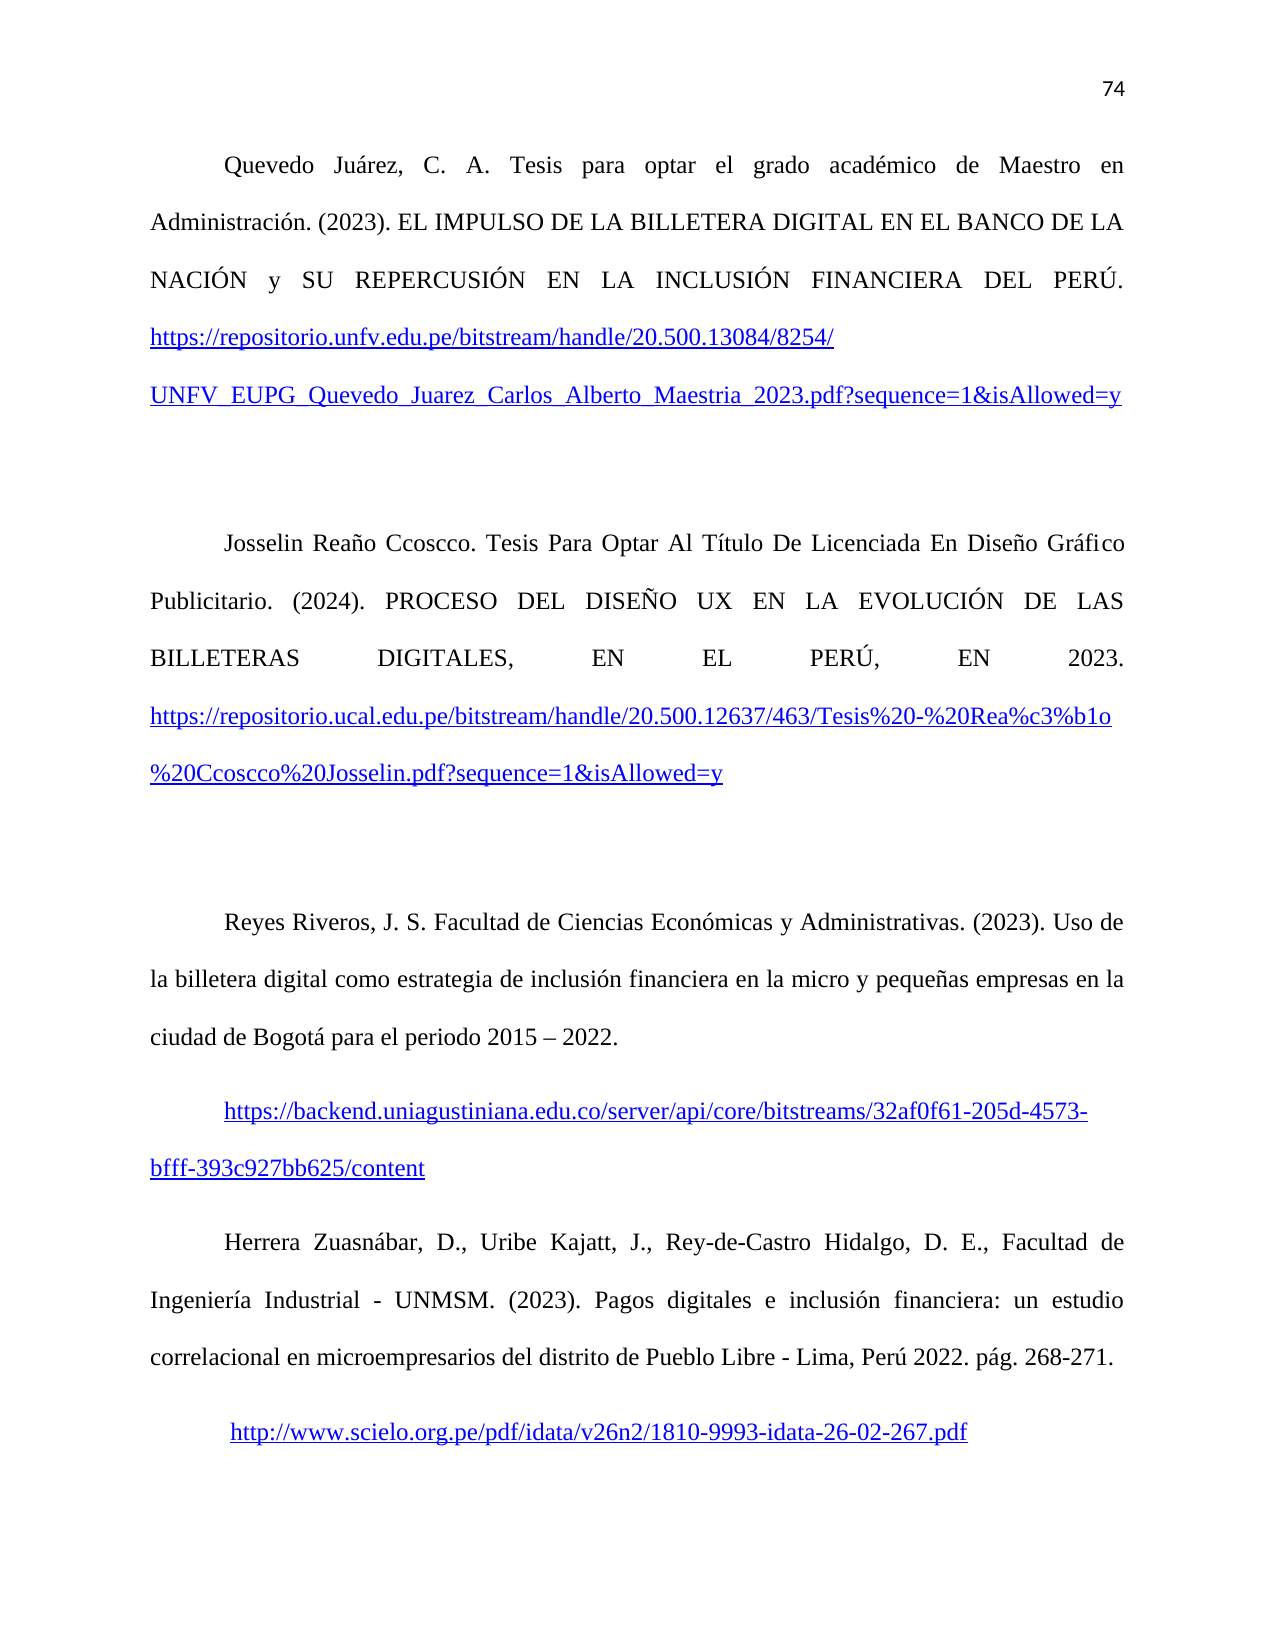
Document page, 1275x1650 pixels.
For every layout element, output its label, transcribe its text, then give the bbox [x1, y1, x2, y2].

text Herrera Zuasnábar, D., Uribe Kajatt, J., Rey-de-Castro Hidalgo, D. E., Facultad de Ingeniería Industrial - UNMSM. (2023). Pagos digitales e inclusión financiera: un estudio correlacional en microempresarios del distrito de Pueblo Libre - Lima, Perú 2022. pág. 268-271. [150, 1227, 1125, 1371]
text Quevedo Juárez, C. A. Tesis para optar el grado académico de Maestro en Administración. (2023). EL IMPULSO DE LA BILLETERA DIGITAL EN EL BANCO DE LA NACIÓN y SU REPERCUSIÓN EN LA INCLUSIÓN FINANCIERA DEL PERÚ. https://repositorio.unfv.edu.pe/bitstream/handle/20.500.13084/8254/UNFV_EUPG_Quevedo_Juarez_Carlos_Alberto_Maestria_2023.pdf?sequence=1&isAllowed=y [150, 150, 1125, 409]
text Reyes Riveros, J. S. Facultad de Ciencias Económicas y Administrativas. (2023). Uso de la billetera digital como estrategia de inclusión financiera en la micro y pequeñas empresas en la ciudad de Bogotá para el periodo 2015 – 2022. [150, 907, 1125, 1050]
text https://backend.uniagustiniana.edu.co/server/api/core/bitstreams/32af0f61-205d-4573-bfff-393c927bb625/content [150, 1096, 1125, 1182]
text Josselin Reaño Ccoscco. Tesis Para Optar Al Título De Licenciada En Diseño Gráfico Publicitario. (2024). PROCESO DEL DISEÑO UX EN LA EVOLUCIÓN DE LAS BILLETERAS DIGITALES, EN EL PERÚ, EN 2023. https://repositorio.ucal.edu.pe/bitstream/handle/20.500.12637/463/Tesis%20-%20Rea%c3%b1o%20Ccoscco%20Josselin.pdf?sequence=1&isAllowed=y [150, 528, 1125, 787]
text http://www.scielo.org.pe/pdf/idata/v26n2/1810-9993-idata-26-02-267.pdf [150, 1417, 1125, 1445]
